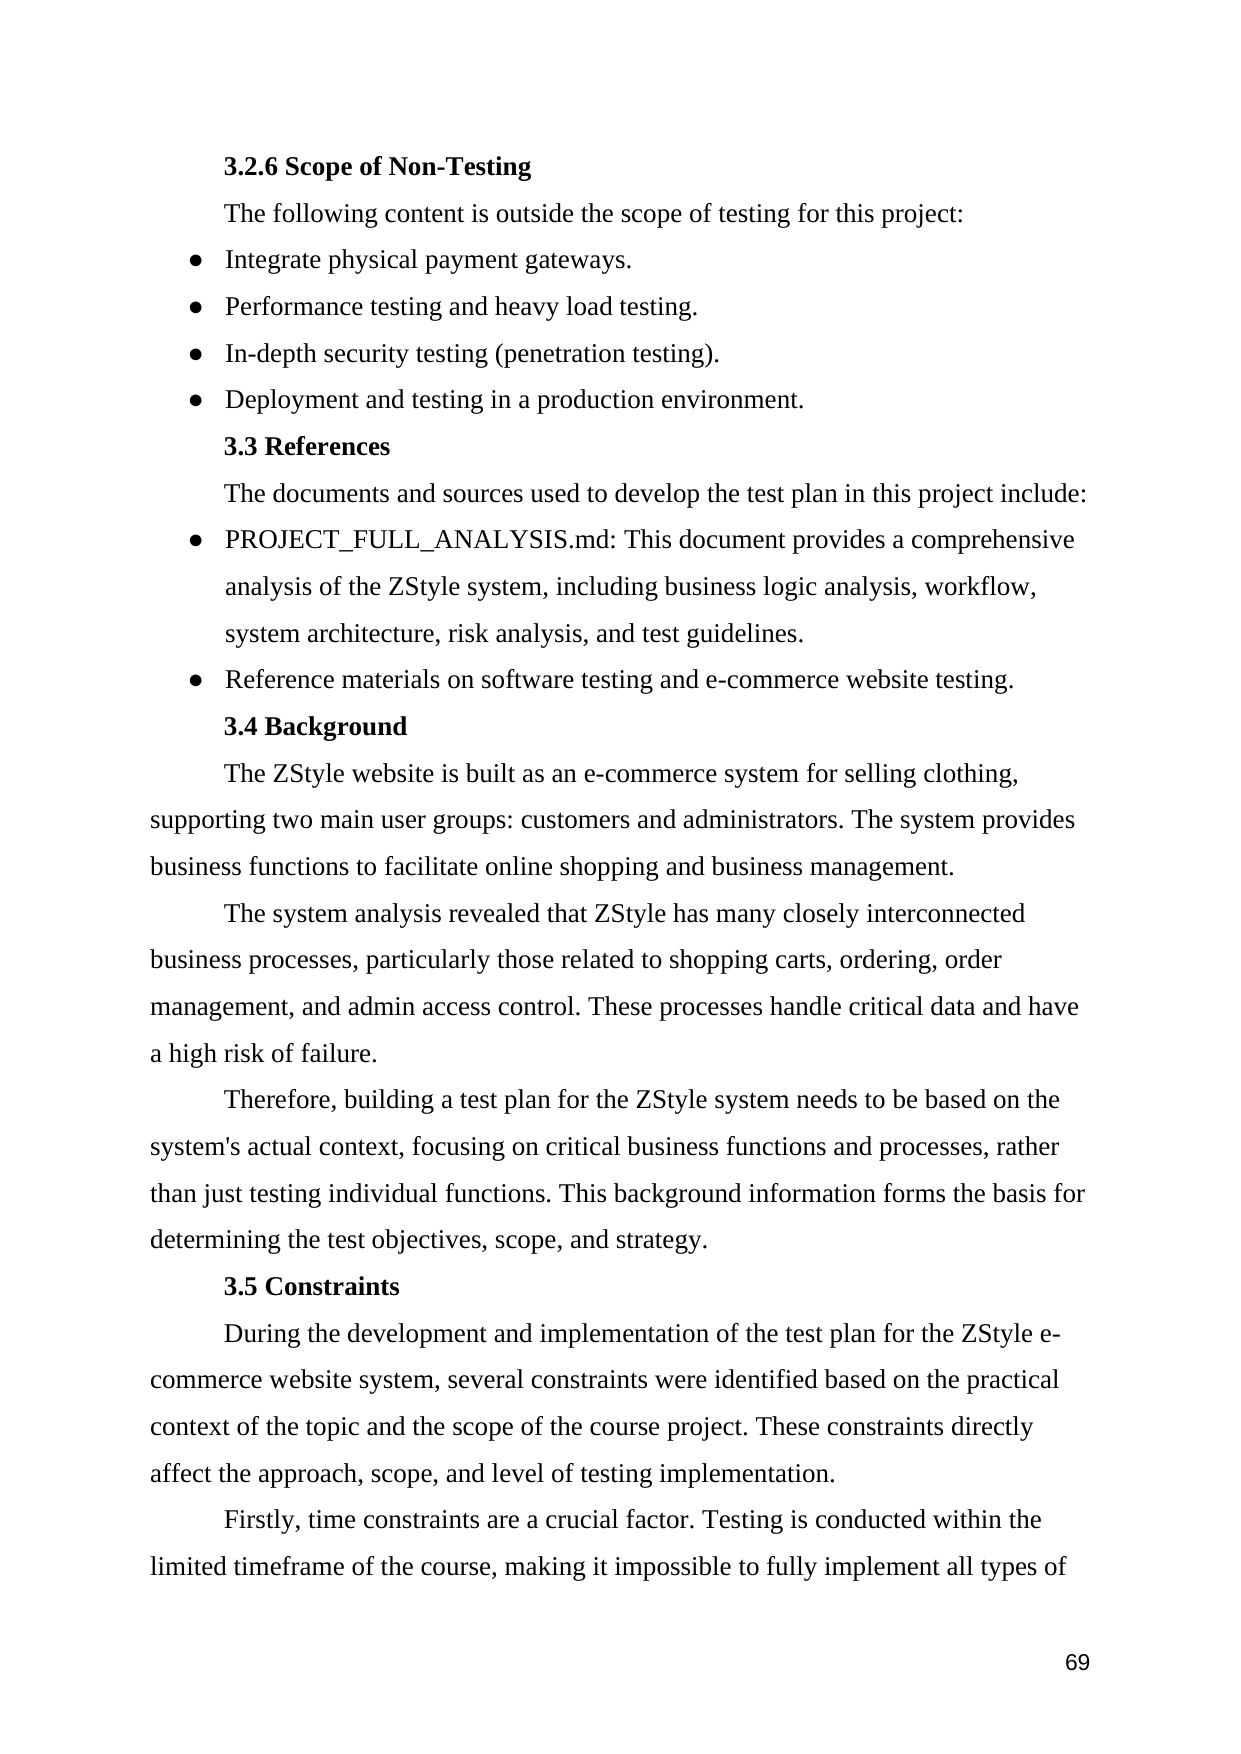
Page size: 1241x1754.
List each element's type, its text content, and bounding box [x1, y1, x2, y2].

text The following content is outside the scope of testing for this project: [150, 197, 1090, 228]
list PROJECT_FULL_ANALYSIS.md: This document provides a comprehensive analysis of the ZStyle system, including business logic analysis, workflow, system architecture, risk analysis, and test guidelines. [187, 523, 1090, 648]
subtitle 3.2.6 Scope of Non-Testing [150, 150, 1090, 181]
list Performance testing and heavy load testing. [187, 290, 1090, 321]
list Integrate physical payment gateways. [187, 243, 1090, 274]
text During the development and implementation of the test plan for the ZStyle e-commerce website system, several constraints were identified based on the practical context of the topic and the scope of the course project. These constraints directly affect the approach, scope, and level of testing implementation. [150, 1317, 1090, 1488]
subtitle 3.5 Constraints [150, 1270, 1090, 1301]
text Therefore, building a test plan for the ZStyle system needs to be based on the system's actual context, focusing on critical business functions and processes, rather than just testing individual functions. This background information forms the basis for determining the test objectives, scope, and strategy. [150, 1083, 1090, 1254]
list Reference materials on software testing and e-commerce website testing. [187, 663, 1090, 694]
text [150, 1503, 1090, 1581]
text The documents and sources used to develop the test plan in this project include: [150, 477, 1090, 508]
text The system analysis revealed that ZStyle has many closely interconnected business processes, particularly those related to shopping carts, ordering, order management, and admin access control. These processes handle critical data and have a high risk of failure. [150, 897, 1090, 1068]
text The ZStyle website is built as an e-commerce system for selling clothing, supporting two main user groups: customers and administrators. The system provides business functions to facilitate online shopping and business management. [150, 757, 1090, 881]
subtitle 3.4 Background [150, 710, 1090, 741]
list In-depth security testing (penetration testing). [187, 337, 1090, 368]
list Deployment and testing in a production environment. [187, 383, 1090, 414]
subtitle 3.3 References [150, 430, 1090, 461]
